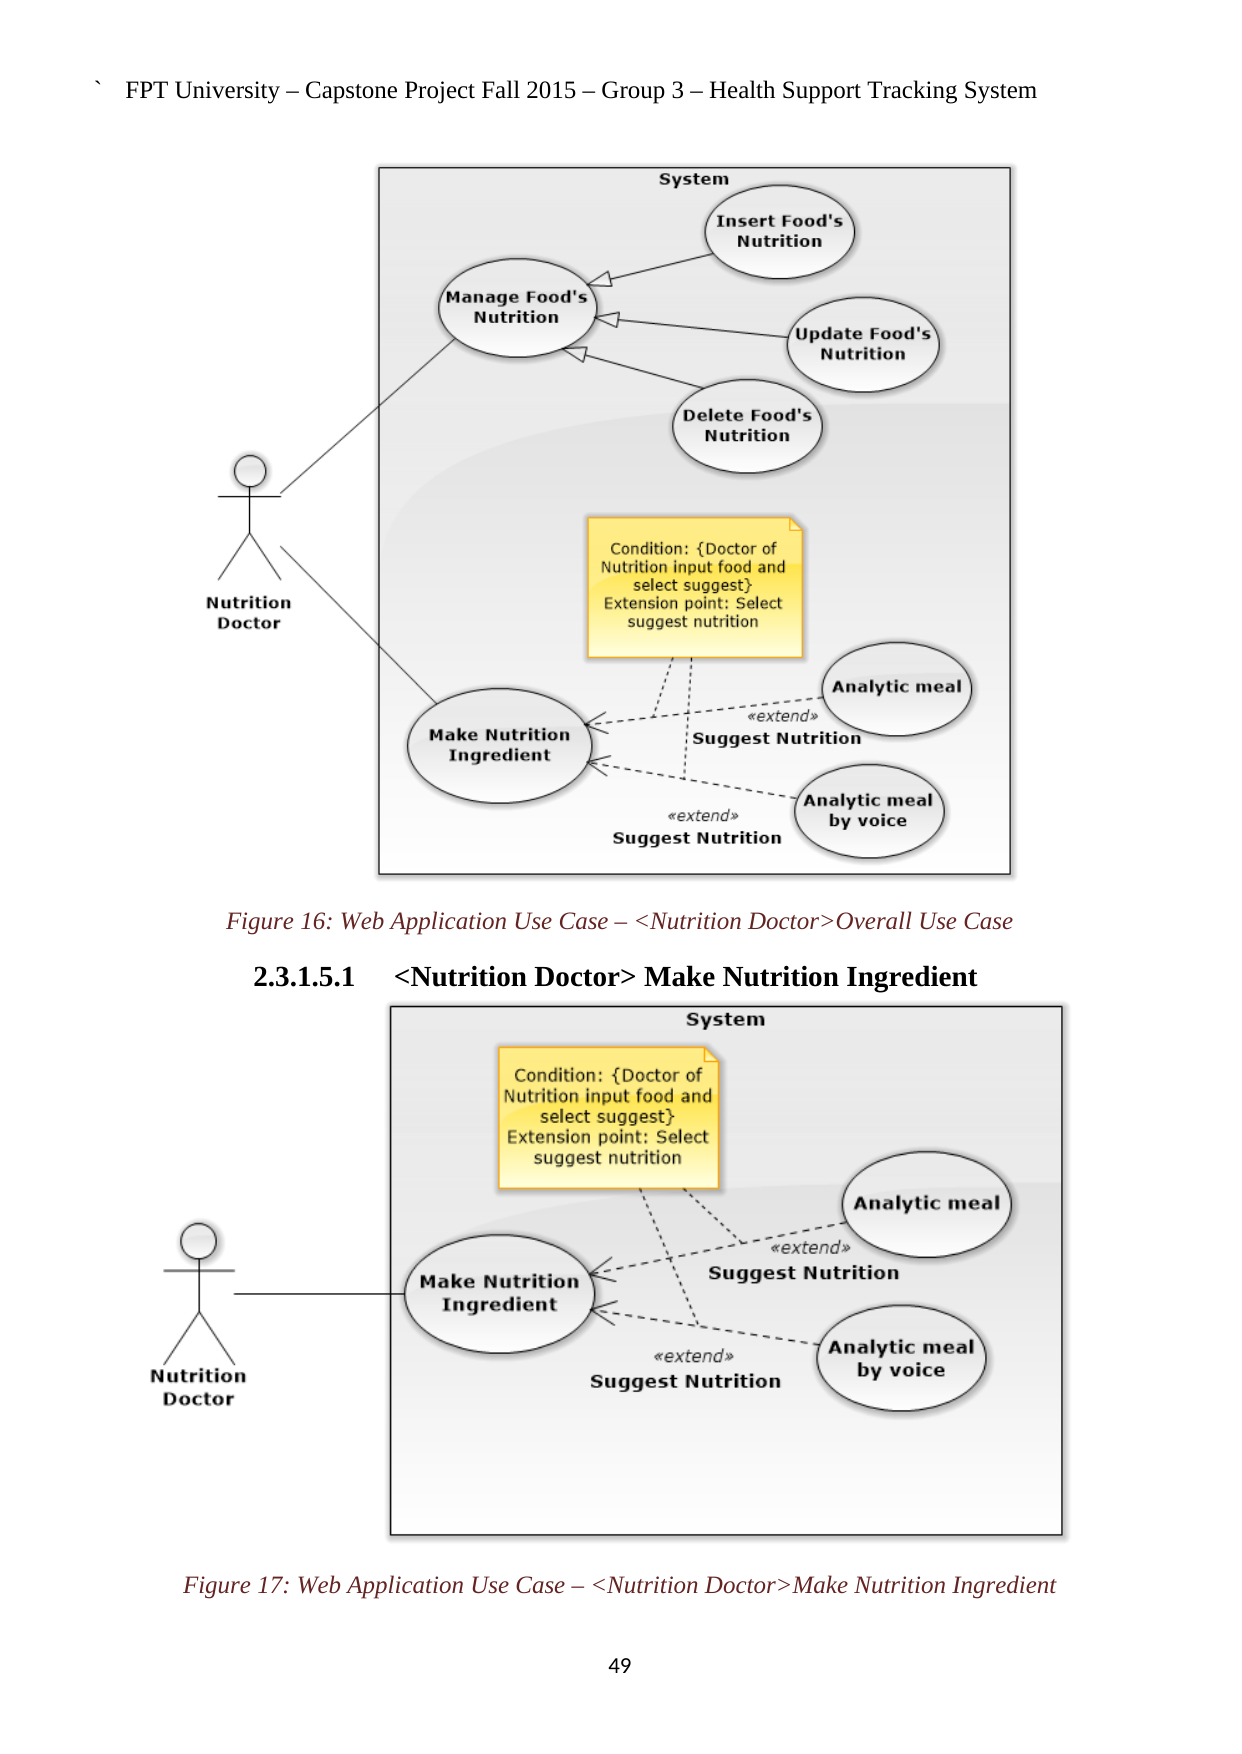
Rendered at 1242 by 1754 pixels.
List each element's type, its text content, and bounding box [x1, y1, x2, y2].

picture [141, 999, 1098, 1571]
picture [198, 162, 1042, 906]
text Figure 17: Web Application Use Case – <Nutrition Doctor>Make Nutrition Ingredient [94, 1570, 1146, 1599]
subtitle <Nutrition Doctor> Make Nutrition Ingredient [253, 959, 1146, 993]
text Figure 16: Web Application Use Case – <Nutrition Doctor>Overall Use Case [94, 906, 1146, 934]
